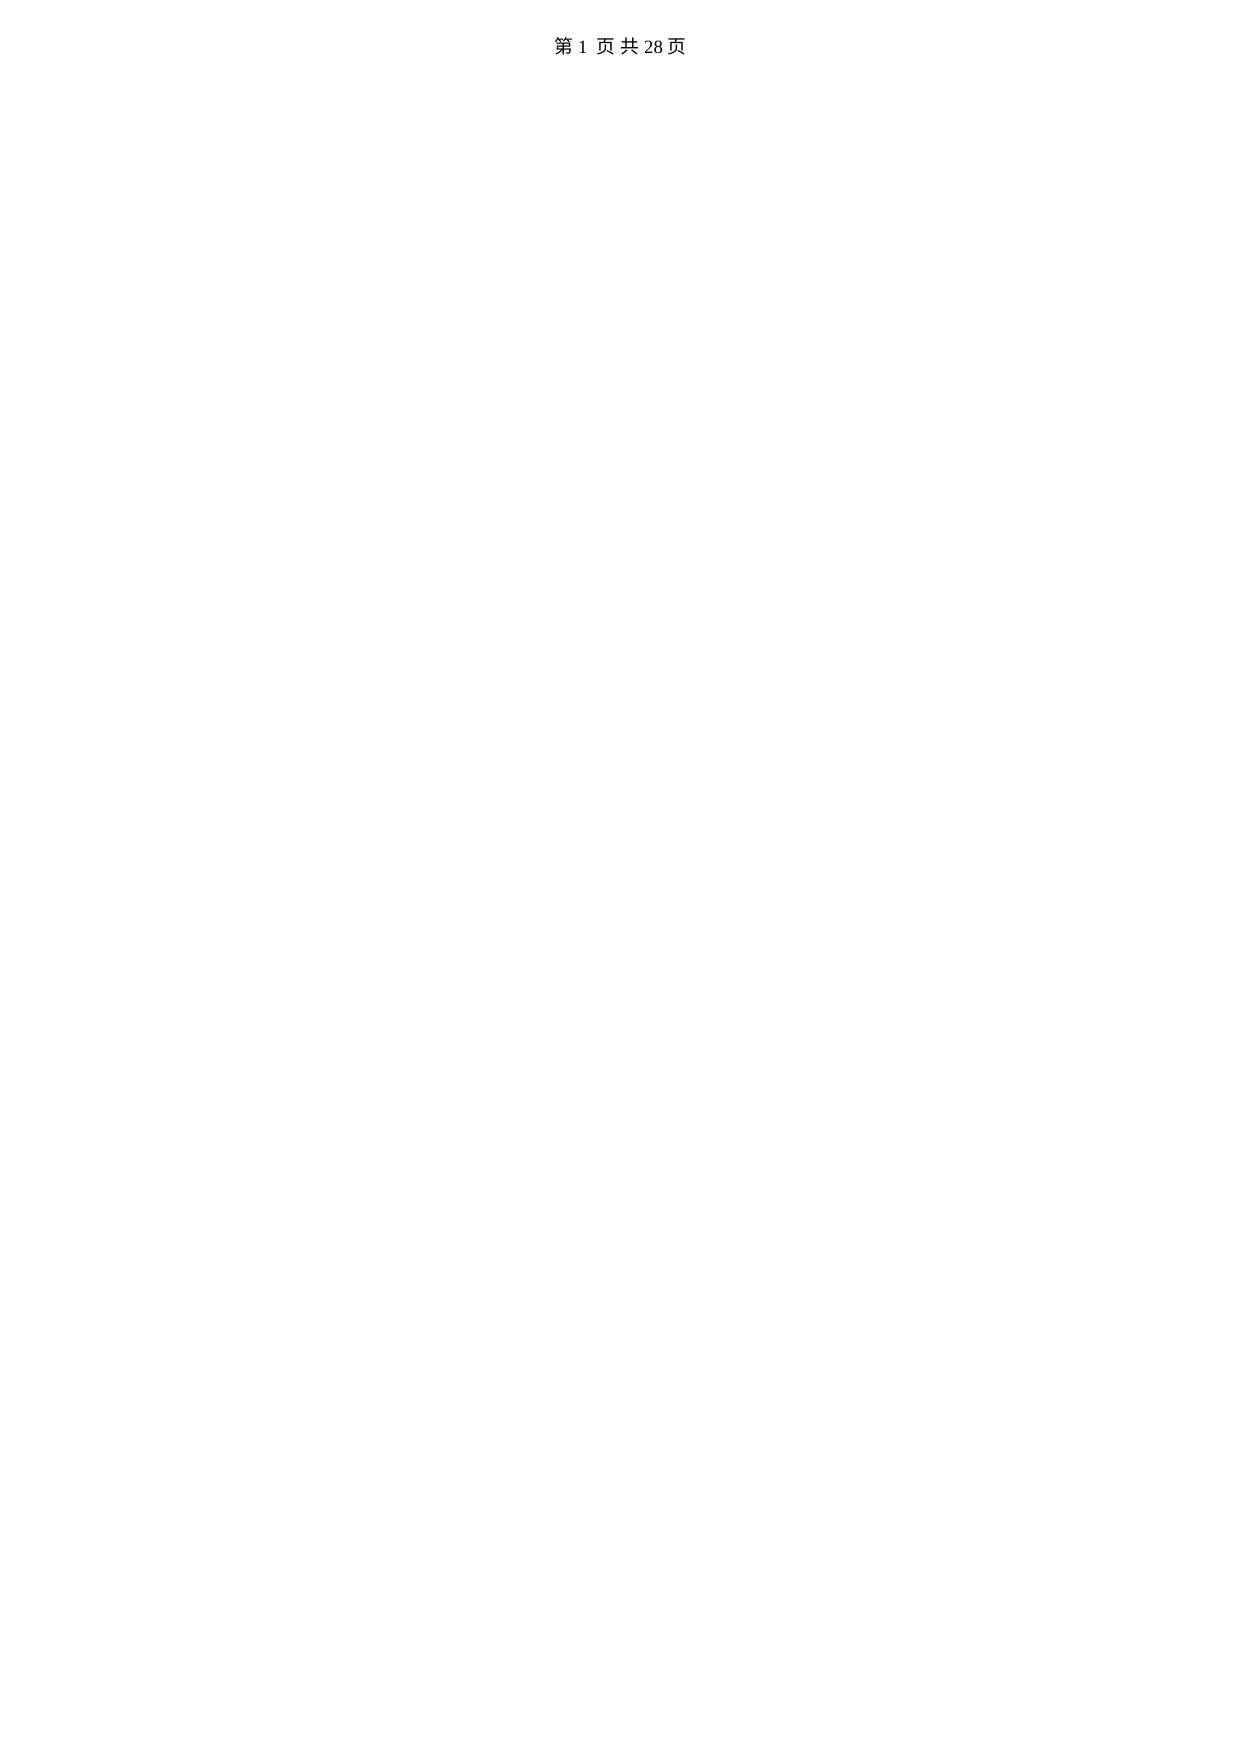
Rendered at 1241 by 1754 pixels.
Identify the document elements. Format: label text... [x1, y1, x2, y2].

text 第 1 页 共 28 页 [328, 33, 912, 59]
